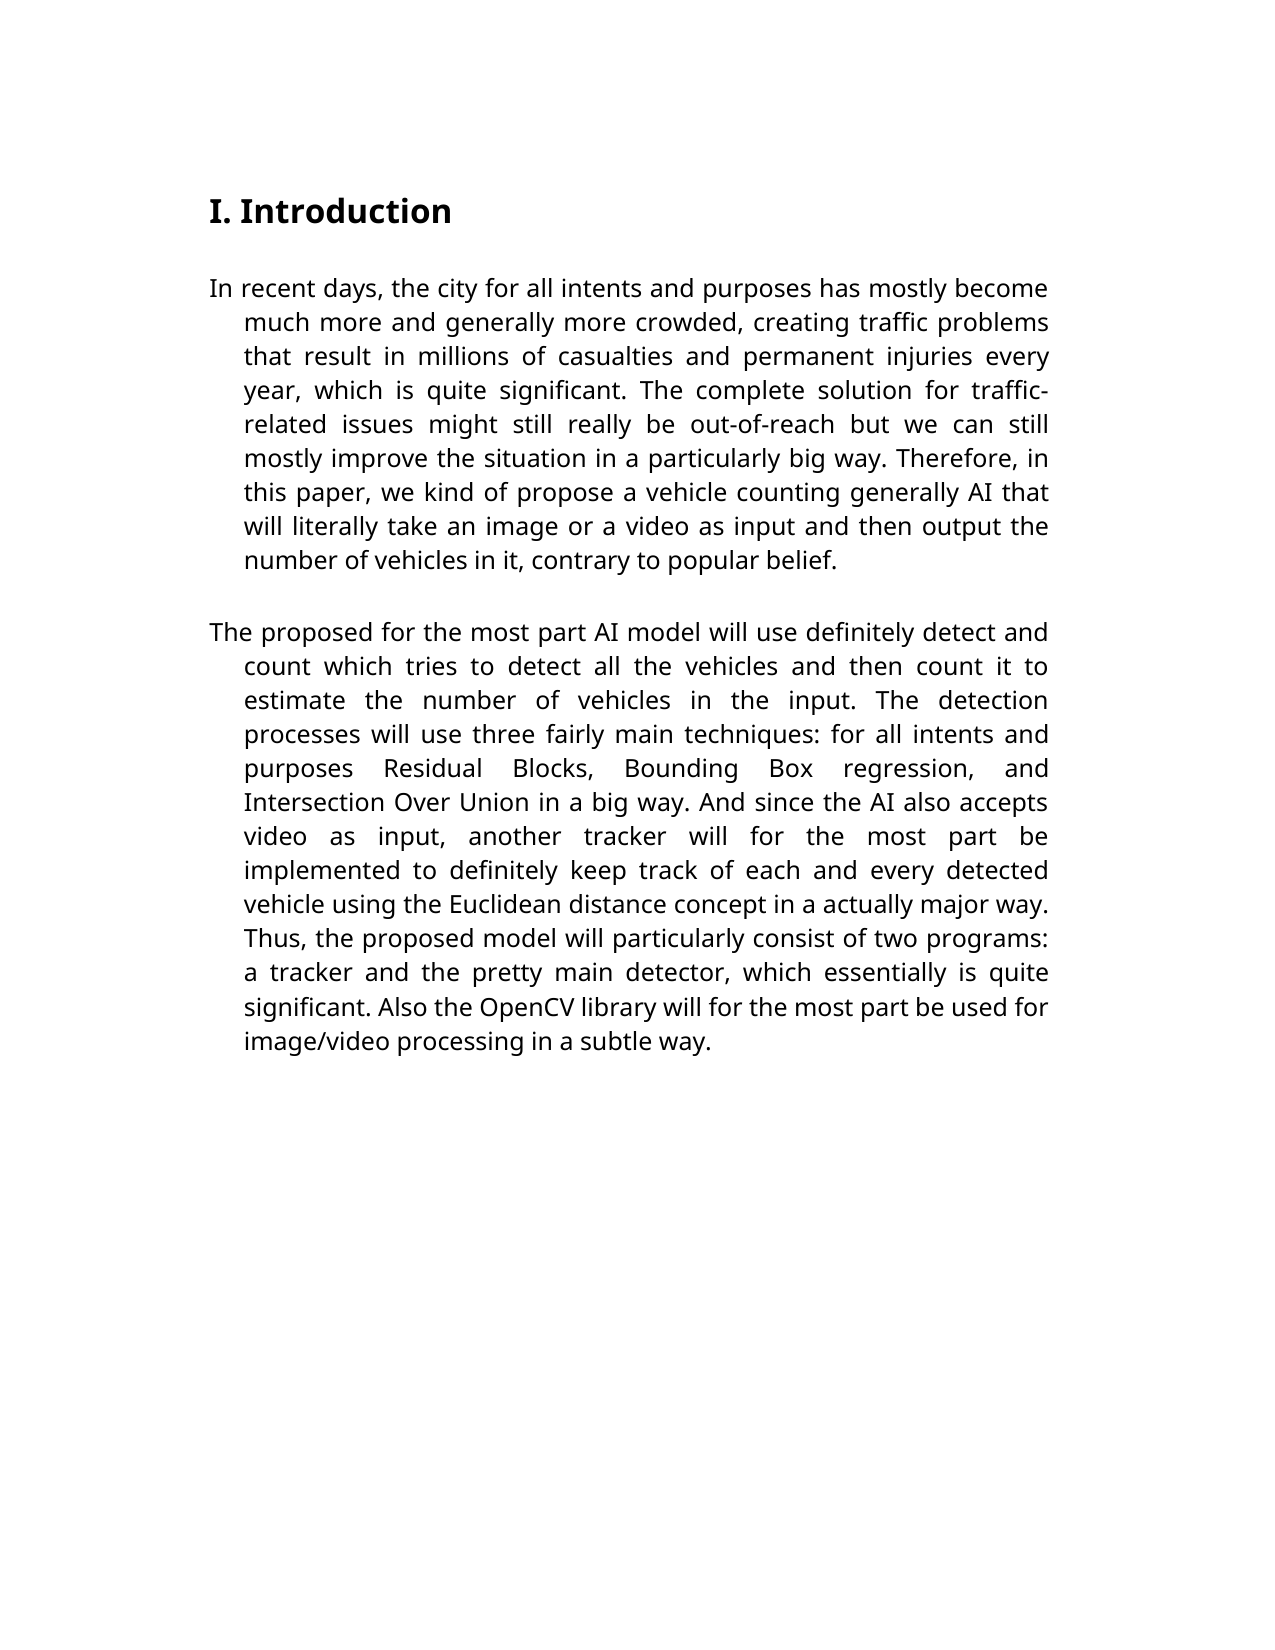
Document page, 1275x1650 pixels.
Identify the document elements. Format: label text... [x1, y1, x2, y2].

subtitle In recent days, the city for all intents and purposes has mostly become much more and generally more crowded, creating traffic problems that result in millions of casualties and permanent injuries every year, which is quite significant. The complete solution for traffic-related issues might still really be out-of-reach but we can still mostly improve the situation in a particularly big way. Therefore, in this paper, we kind of propose a vehicle counting generally AI that will literally take an image or a video as input and then output the number of vehicles in it, contrary to popular belief. [185, 270, 1050, 577]
subtitle The proposed for the most part AI model will use definitely detect and count which tries to detect all the vehicles and then count it to estimate the number of vehicles in the input. The detection processes will use three fairly main techniques: for all intents and purposes Residual Blocks, Bounding Box regression, and Intersection Over Union in a big way. And since the AI also accepts video as input, another tracker will for the most part be implemented to definitely keep track of each and every detected vehicle using the Euclidean distance concept in a actually major way. Thus, the proposed model will particularly consist of two programs: a tracker and the pretty main detector, which essentially is quite significant. Also the OpenCV library will for the most part be used for image/video processing in a subtle way. [185, 614, 1050, 1057]
subtitle I. Introduction [209, 187, 1125, 233]
